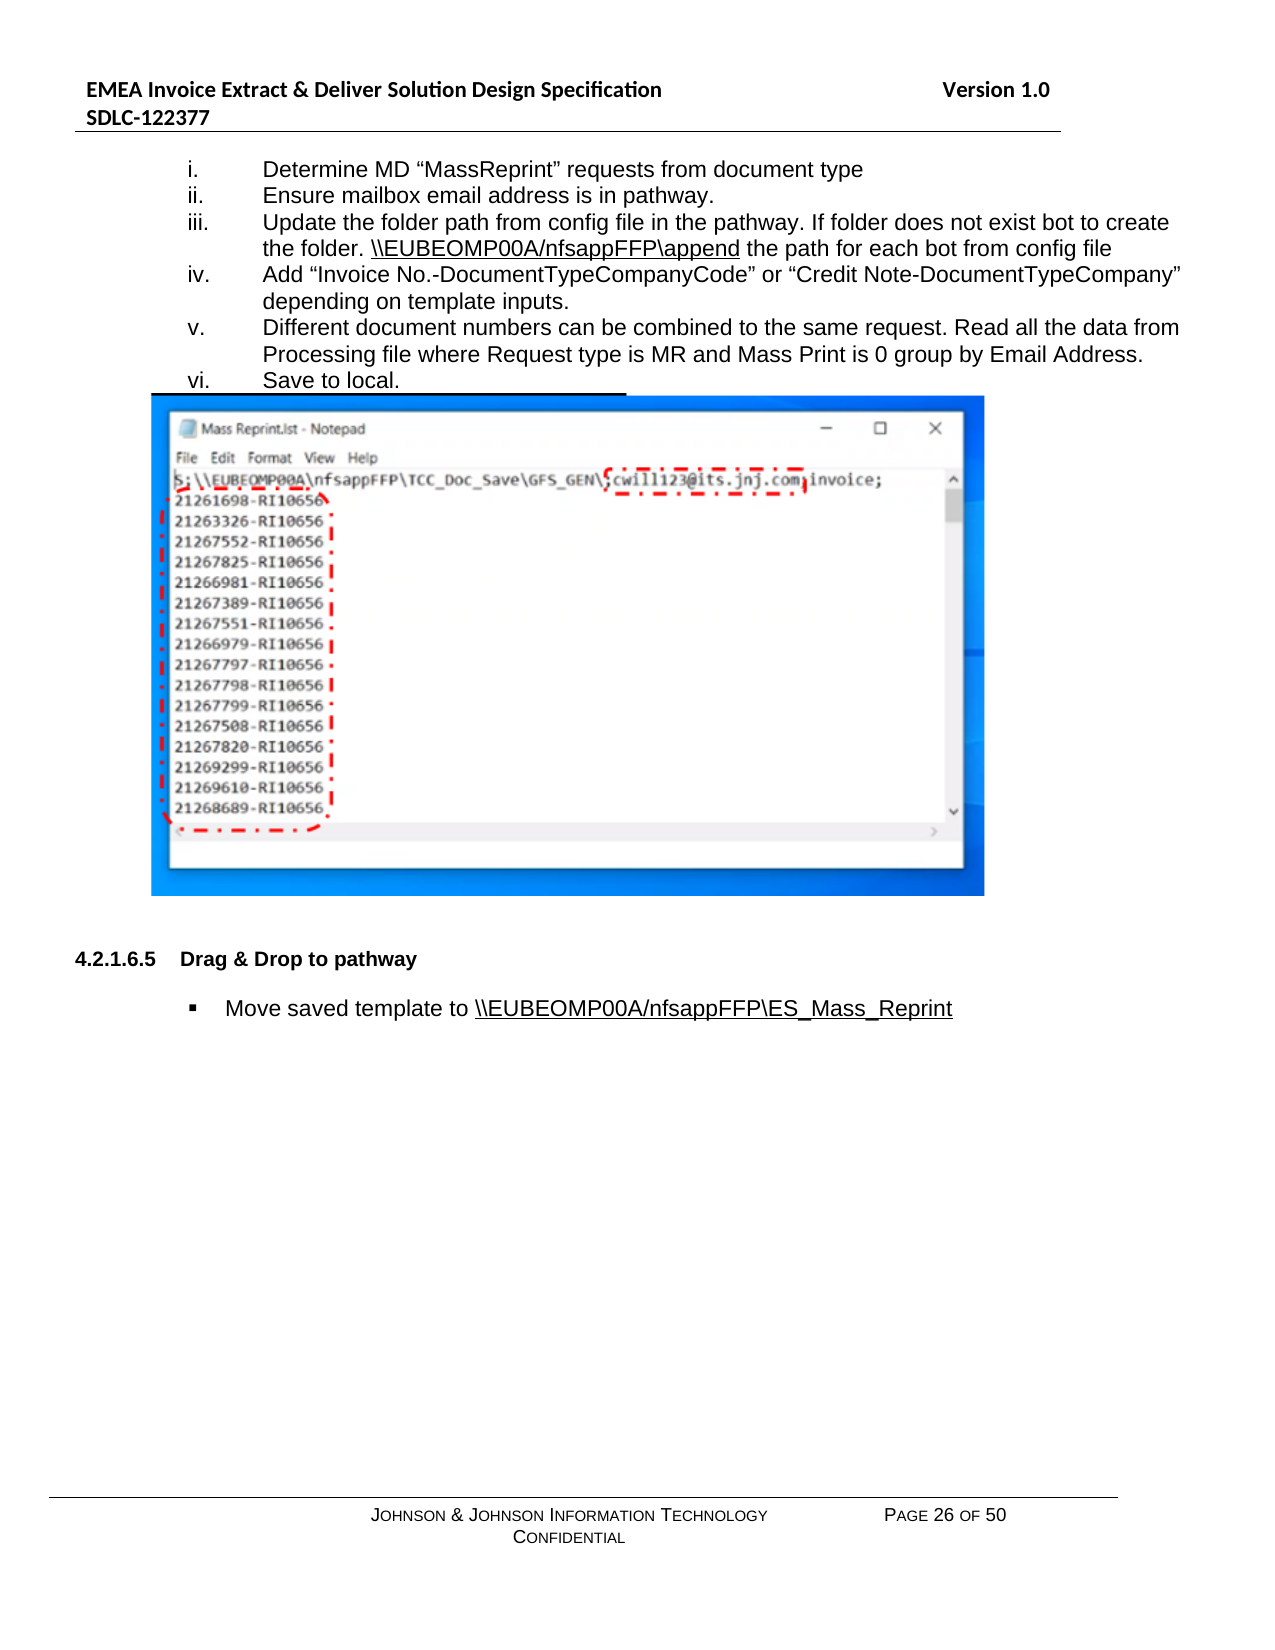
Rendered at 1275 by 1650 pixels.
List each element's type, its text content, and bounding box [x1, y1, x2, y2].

list Add “Invoice No.-DocumentTypeCompanyCode” or “Credit Note-DocumentTypeCompany” depending on template inputs. [187, 261, 1200, 314]
list Determine MD “MassReprint” requests from document type [187, 156, 1200, 182]
list Different document numbers can be combined to the same request. Read all the data from Processing file where Request type is MR and Mass Print is 0 group by Email Address. [187, 314, 1200, 367]
picture [150, 393, 986, 896]
list Move saved template to \\EUBEOMP00A/nfsappFFP\ES_Mass_Reprint [187, 995, 1200, 1021]
subtitle Drag & Drop to pathway [75, 947, 1200, 971]
list Ensure mailbox email address is in pathway. [187, 182, 1200, 209]
list Save to local. [187, 367, 1200, 393]
list Update the folder path from config file in the pathway. If folder does not exist bot to create the folder. \\EUBEOMP00A/nfsappFFP\append the path for each bot from config file [187, 209, 1200, 261]
